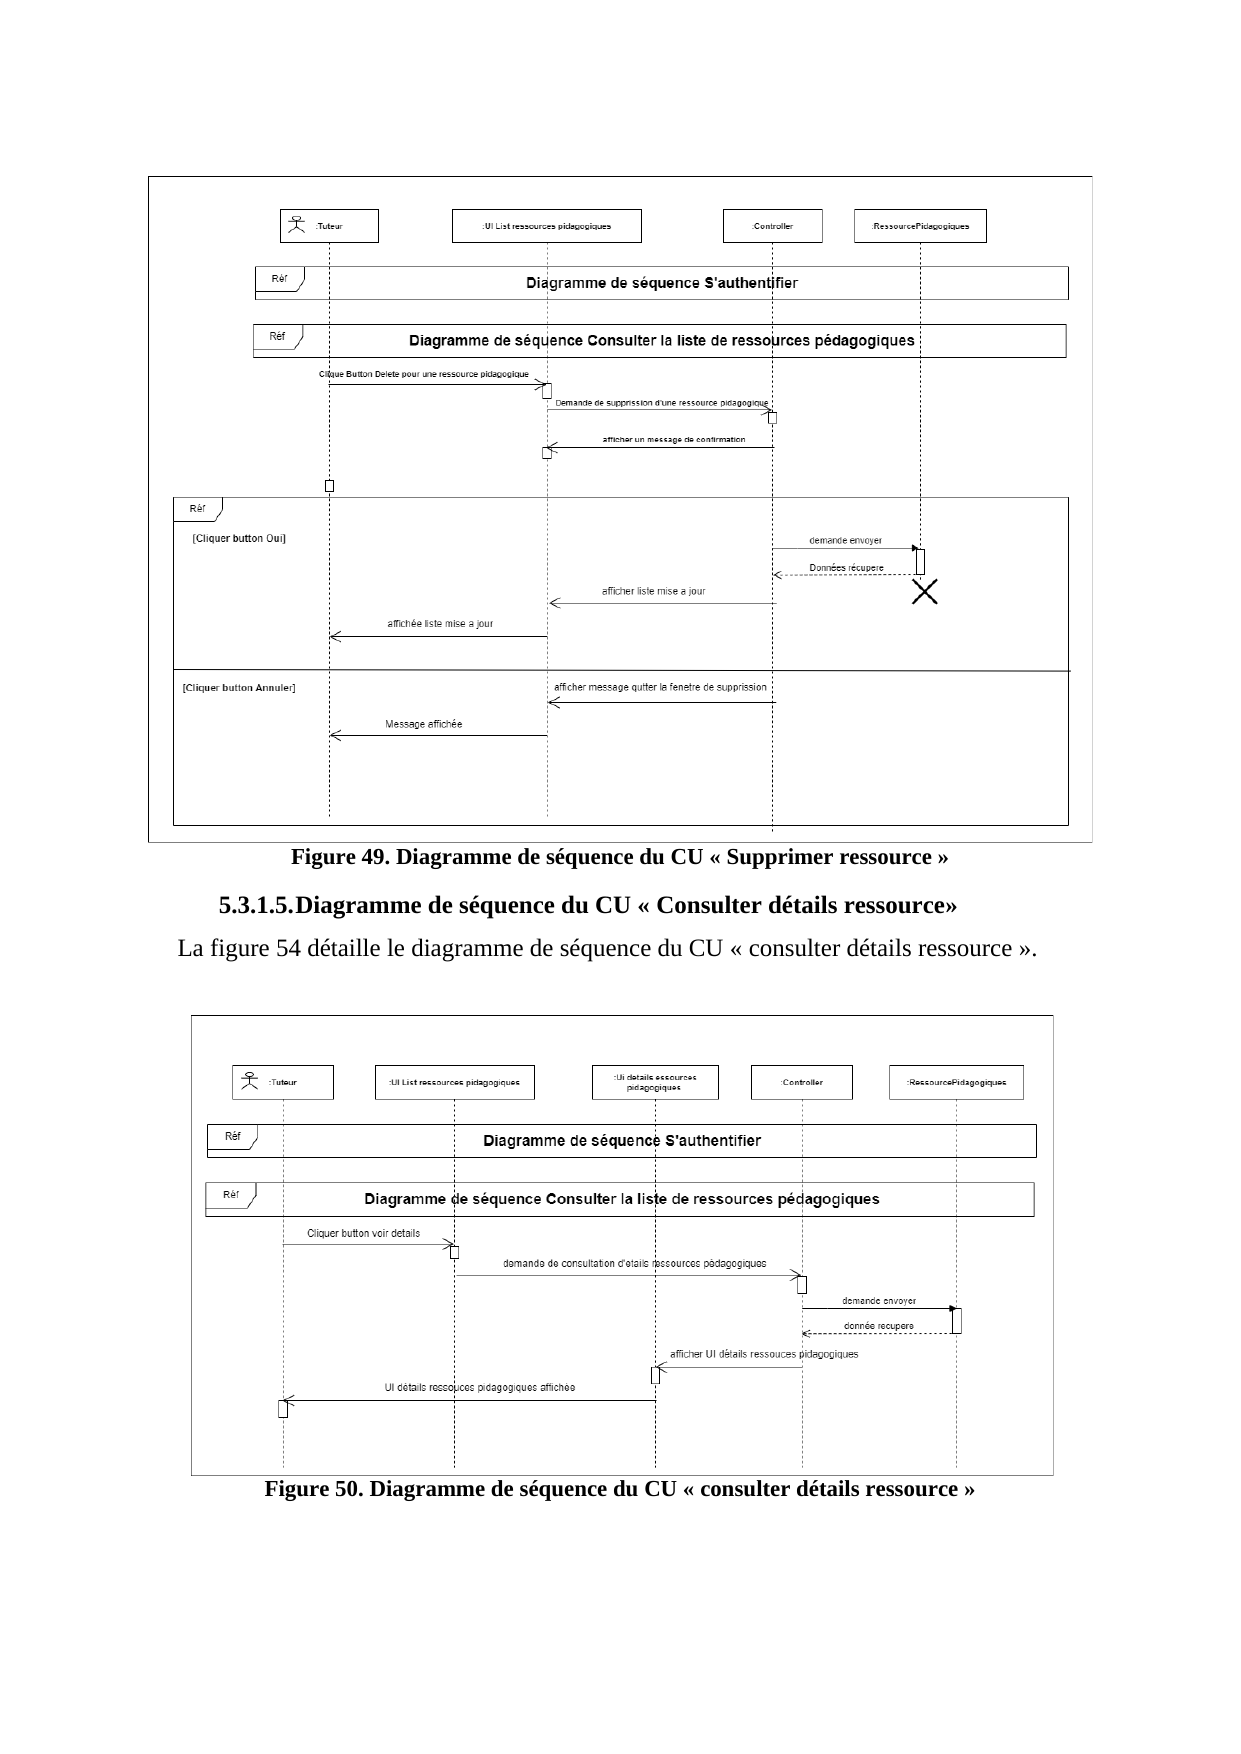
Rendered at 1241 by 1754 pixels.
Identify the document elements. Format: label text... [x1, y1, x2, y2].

picture [186, 1002, 1054, 1476]
text La figure 54 détaille le diagramme de séquence du CU « consulter détails ressource ». [148, 933, 1093, 962]
picture [148, 147, 1093, 843]
subtitle Diagramme de séquence du CU « Consulter détails ressource» [148, 890, 1093, 919]
